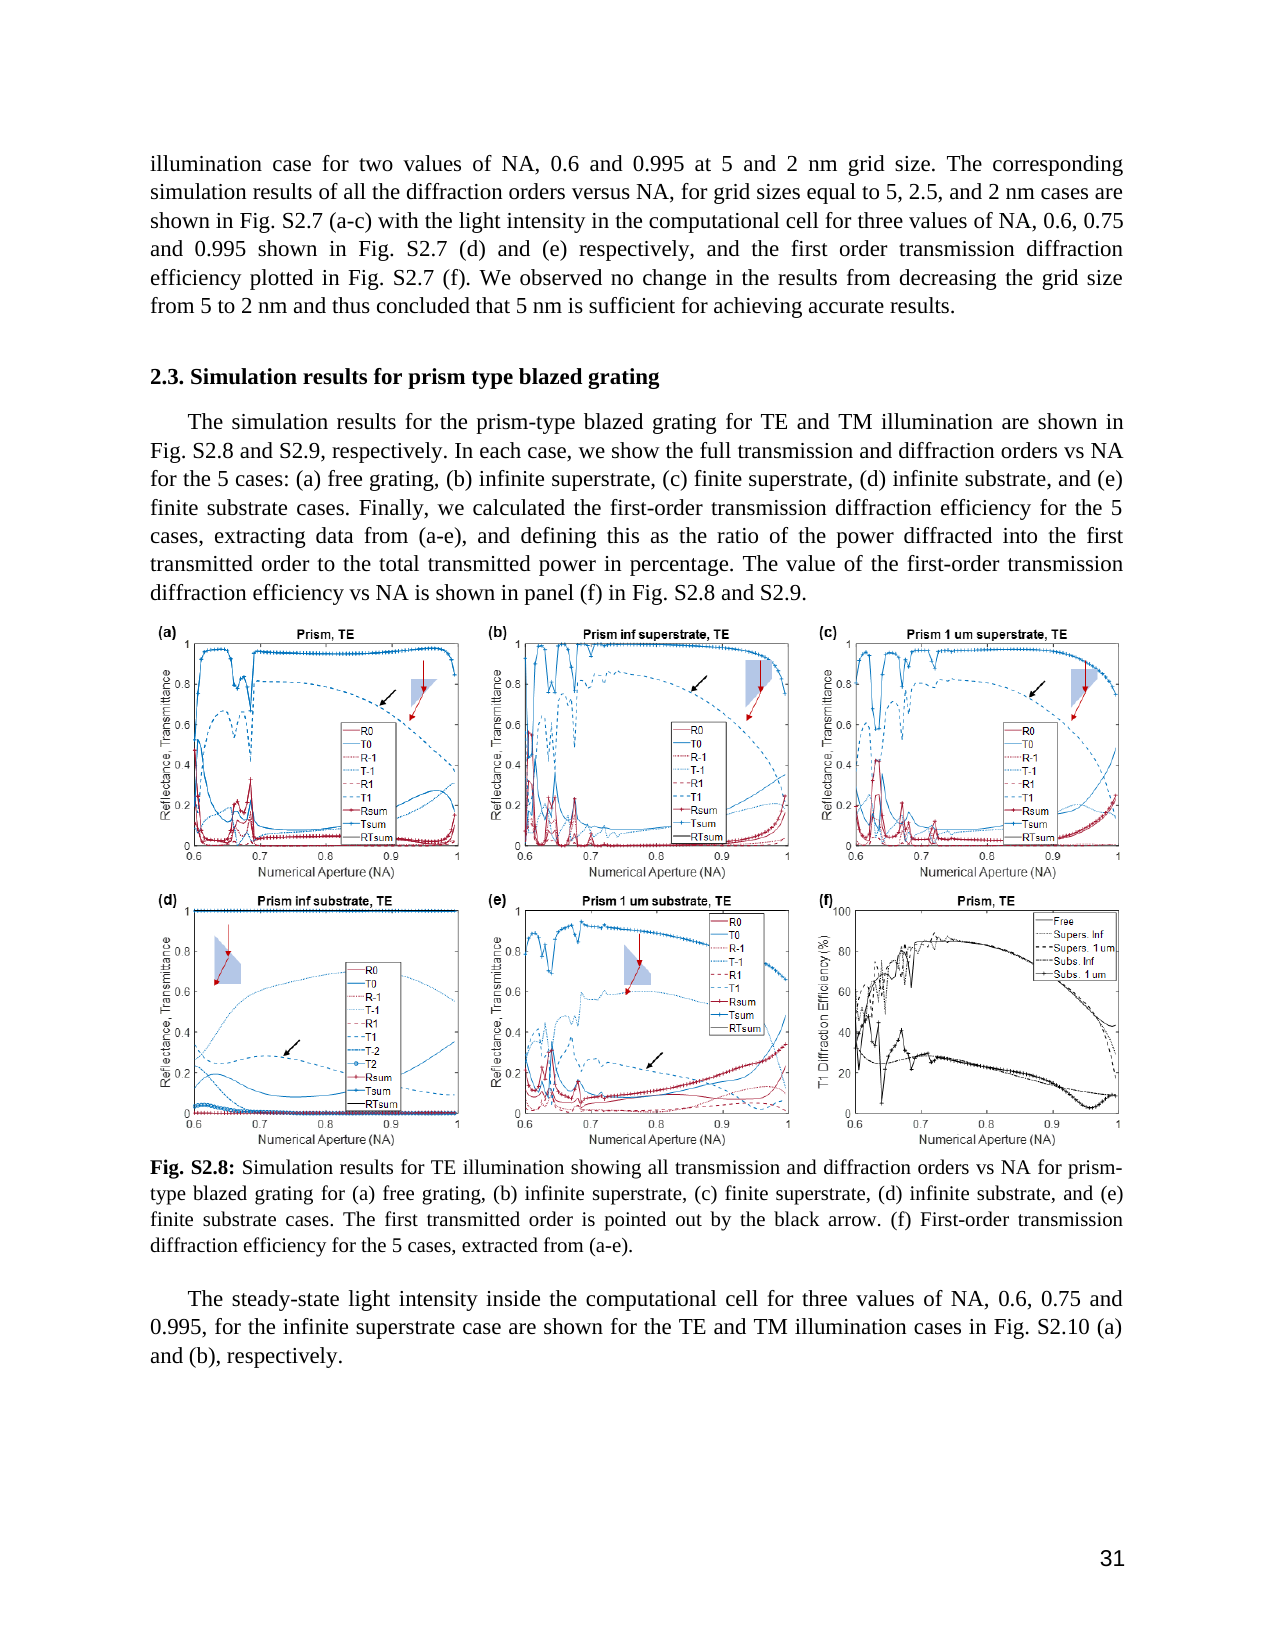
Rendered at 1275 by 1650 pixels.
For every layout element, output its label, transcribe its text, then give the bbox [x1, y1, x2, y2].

text The steady-state light intensity inside the computational cell for three values of NA, 0.6, 0.75 and 0.995, for the infinite superstrate case are shown for the TE and TM illumination cases in Fig. S2.10 (a) and (b), respectively. [150, 1285, 1125, 1368]
text The simulation results for the prism-type blazed grating for TE and TM illumination are shown in Fig. S2.8 and S2.9, respectively. In each case, we show the full transmission and diffraction orders vs NA for the 5 cases: (a) free grating, (b) infinite superstrate, (c) finite superstrate, (d) infinite substrate, and (e) finite substrate cases. Finally, we calculated the first-order transmission diffraction efficiency for the 5 cases, extracting data from (a-e), and defining this as the ratio of the power diffracted into the first transmitted order to the total transmitted power in percentage. The value of the first-order transmission diffraction efficiency vs NA is shown in panel (f) in Fig. S2.8 and S2.9. [150, 408, 1125, 605]
text 2.3. Simulation results for prism type blazed grating [150, 363, 1125, 389]
picture [150, 624, 1125, 1154]
text Fig. S2.8: Simulation results for TE illumination showing all transmission and diffraction orders vs NA for prism-type blazed grating for (a) free grating, (b) infinite superstrate, (c) finite superstrate, (d) infinite substrate, and (e) finite substrate cases. The first transmitted order is pointed out by the black arrow. (f) First-order transmission diffraction efficiency for the 5 cases, extracted from (a-e). [150, 1155, 1125, 1257]
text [150, 150, 1125, 318]
